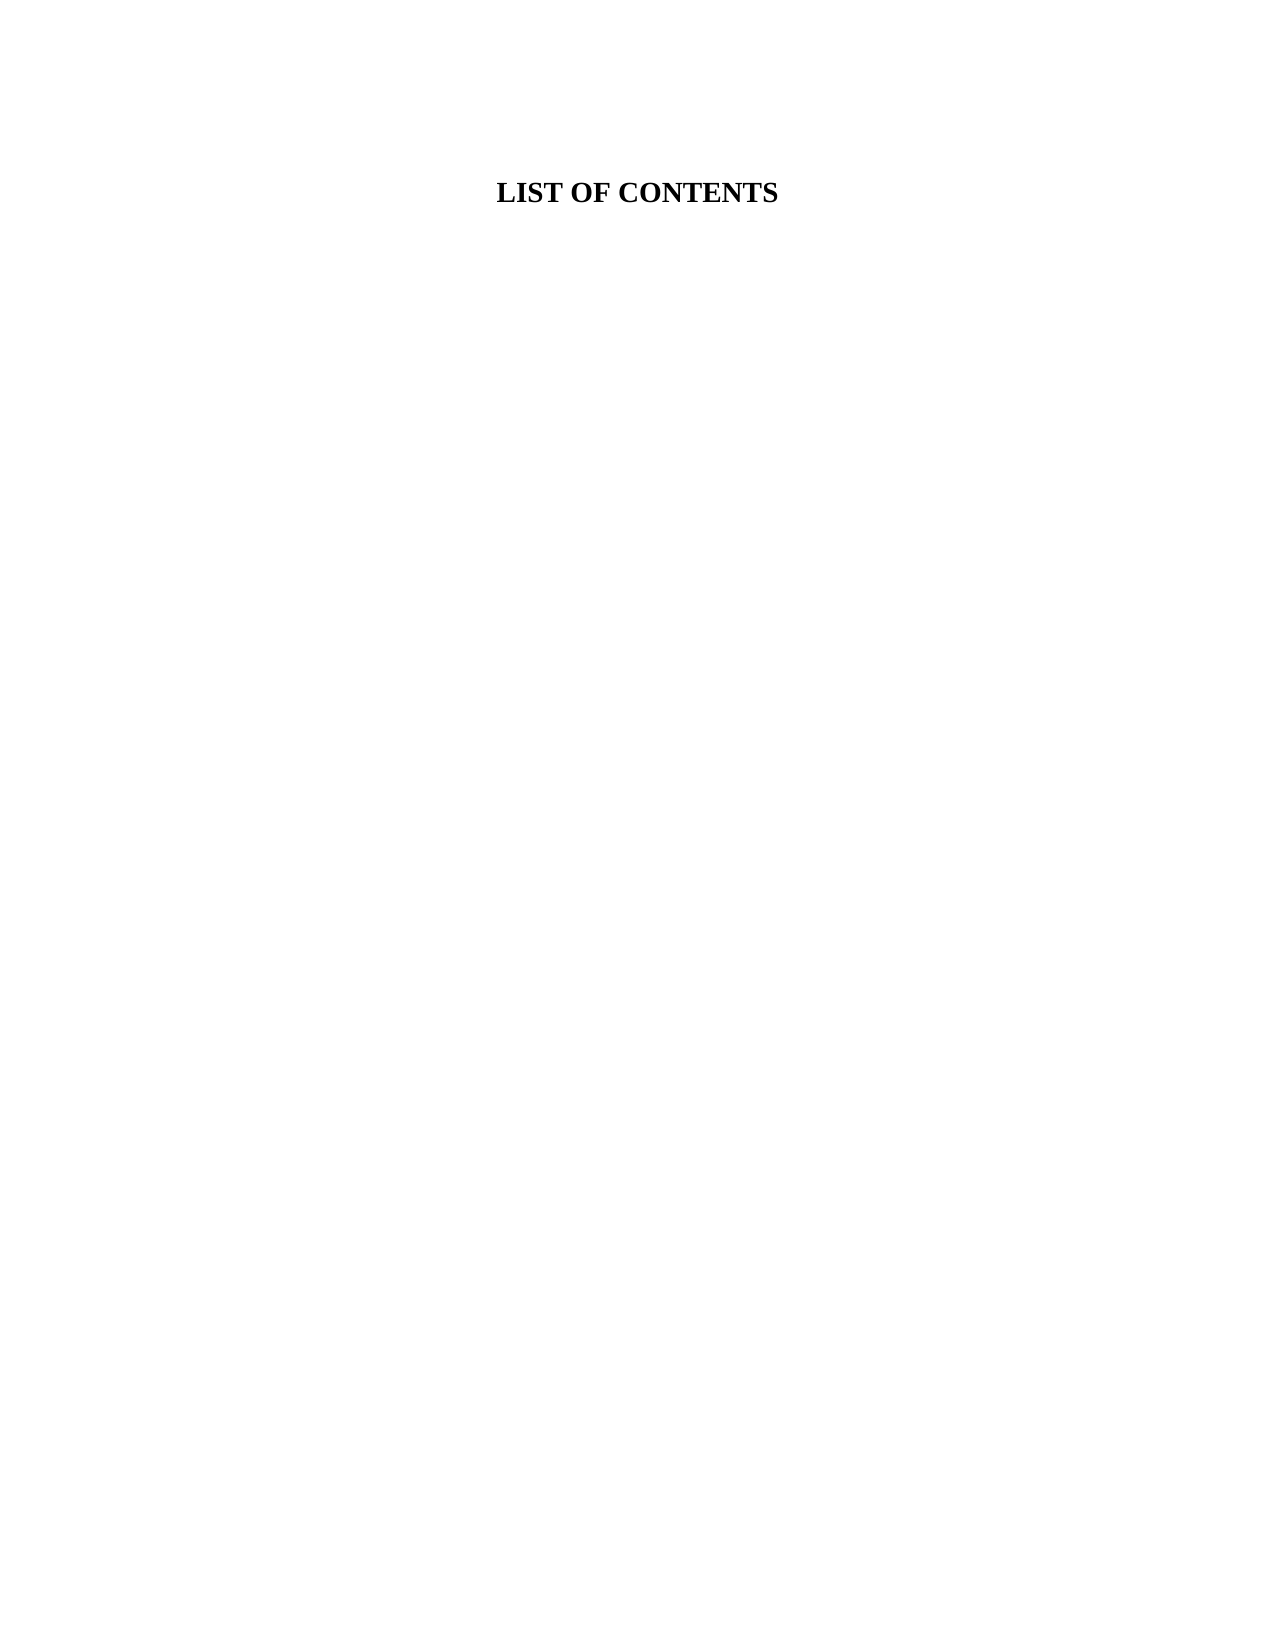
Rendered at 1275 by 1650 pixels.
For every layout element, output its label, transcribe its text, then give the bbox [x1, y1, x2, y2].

text LIST OF CONTENTS [150, 175, 1125, 208]
